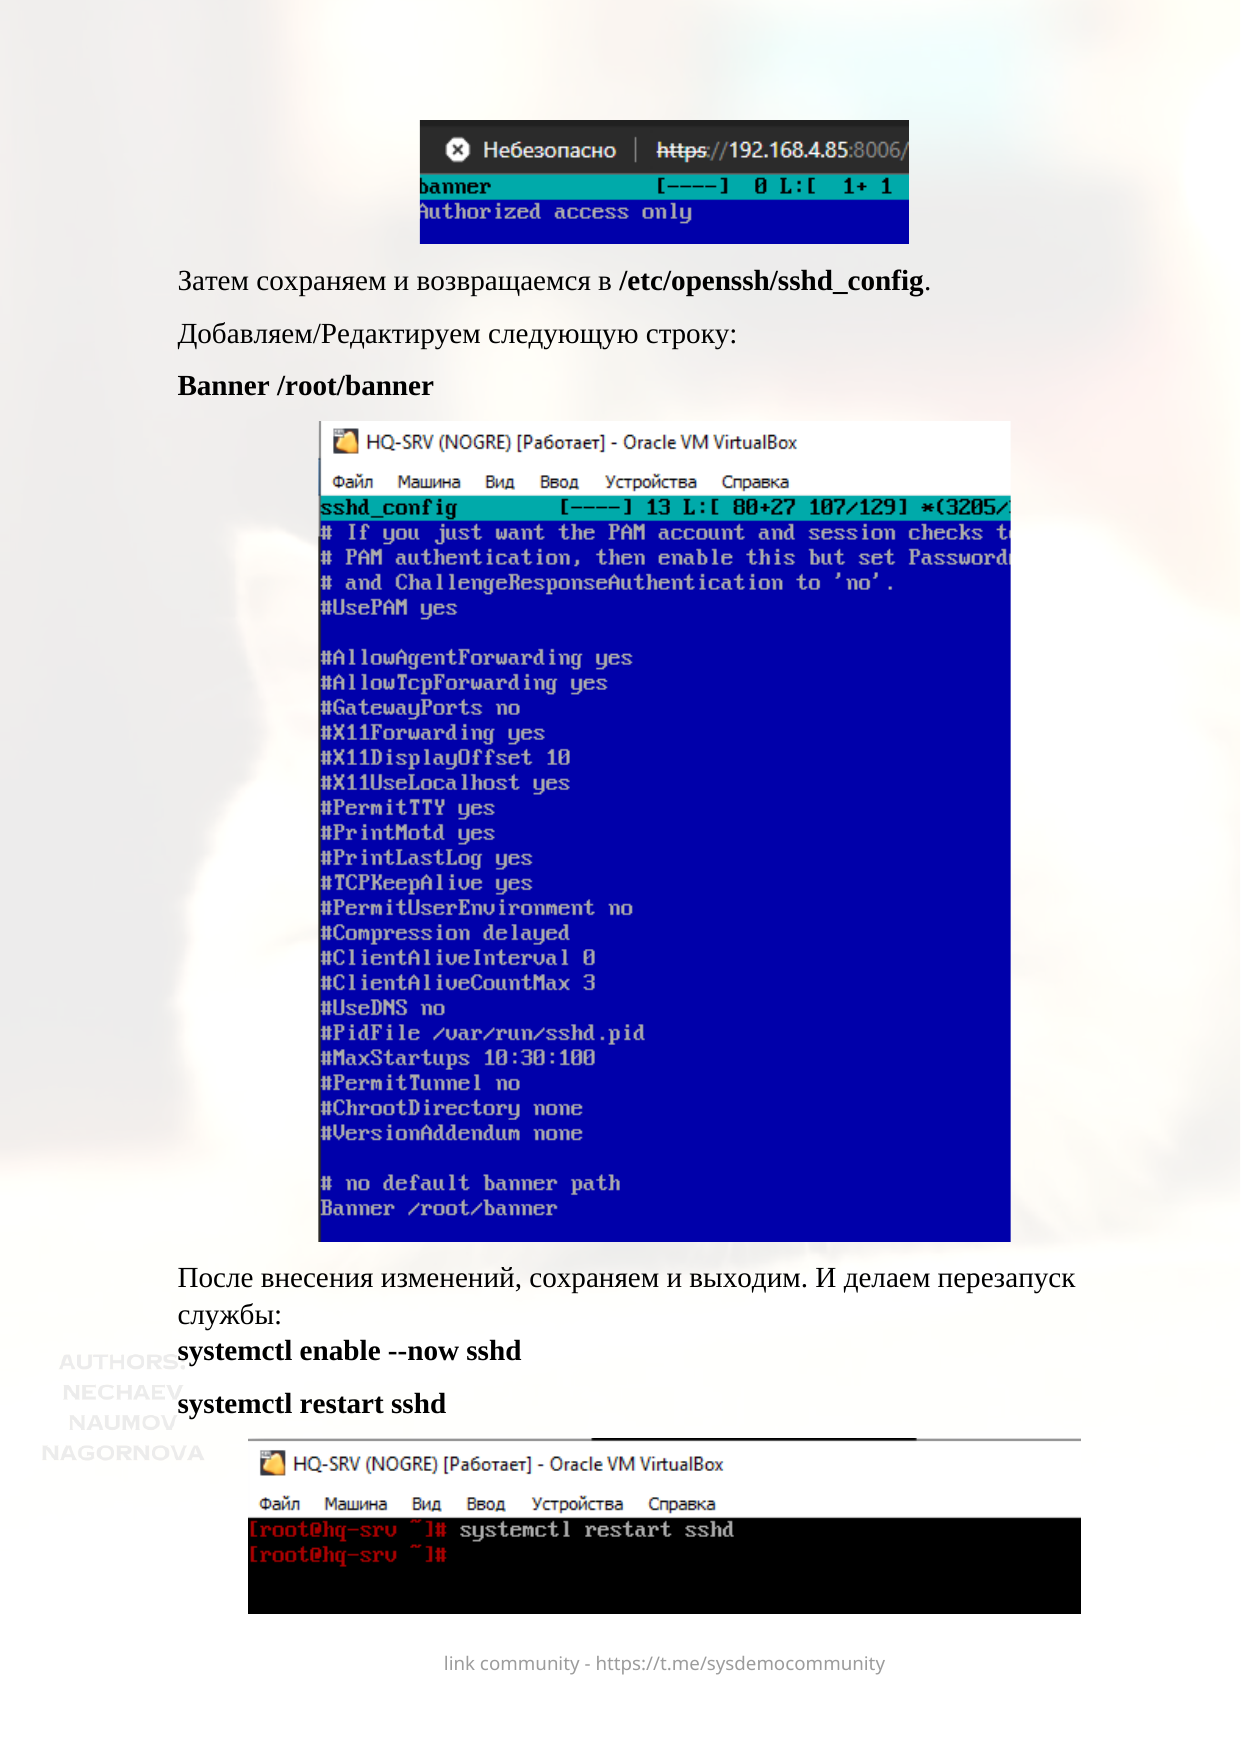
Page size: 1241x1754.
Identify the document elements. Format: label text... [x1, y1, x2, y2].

text Добавляем/Редактируем следующую строку: [177, 316, 1152, 349]
picture [419, 120, 909, 198]
text После внесения изменений, сохраняем и выходим. И делаем перезапуск службы: systemctl enable --now sshd [177, 1261, 1152, 1366]
text systemctl restart sshd [177, 1386, 1152, 1419]
picture [318, 421, 1011, 1242]
picture [248, 1438, 1081, 1614]
picture [419, 201, 909, 244]
text Banner /root/banner [177, 368, 1152, 402]
text Затем сохраняем и возвращаемся в /etc/openssh/sshd_config. [177, 263, 1152, 296]
